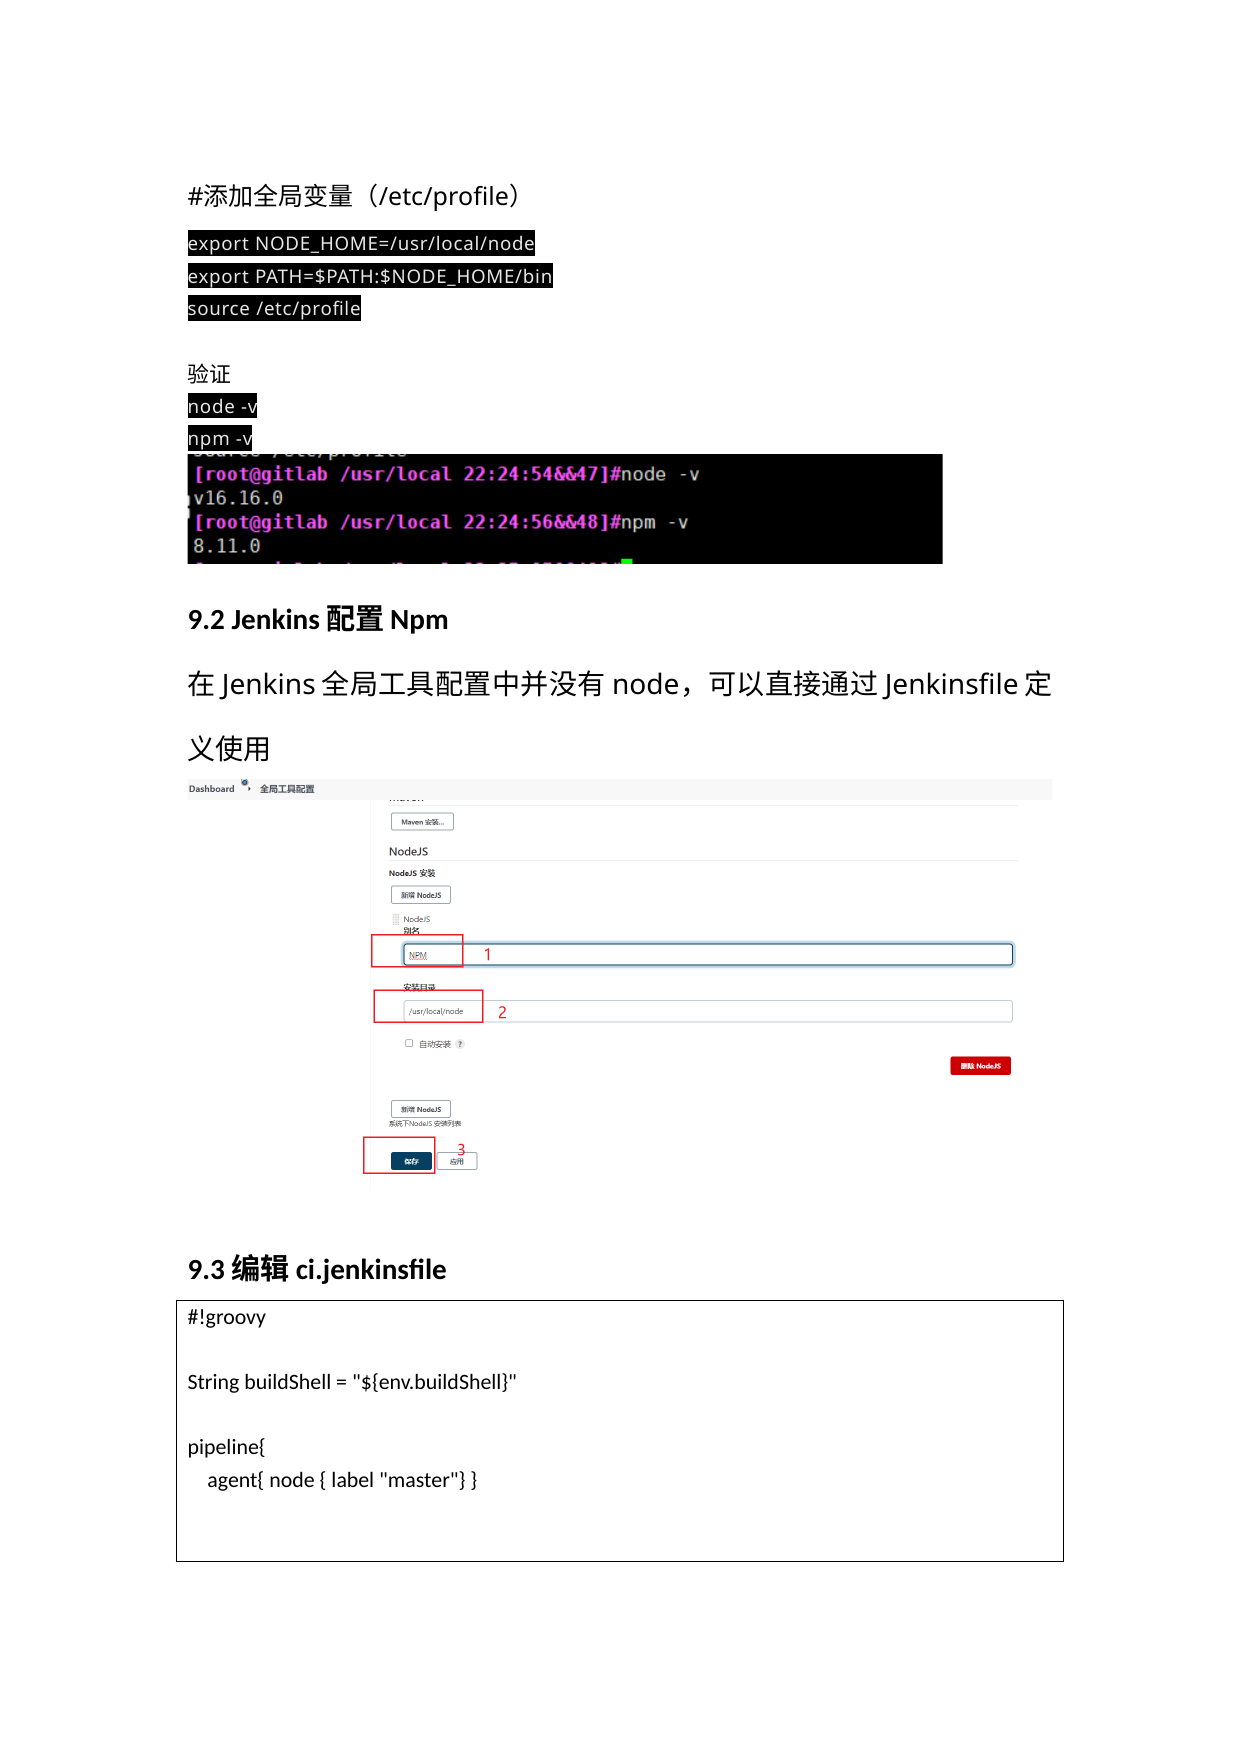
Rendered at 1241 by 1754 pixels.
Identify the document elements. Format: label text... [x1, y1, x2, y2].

text npm -v [187, 422, 1053, 454]
picture [187, 454, 943, 564]
text 验证 [187, 357, 1053, 389]
text node -v [187, 389, 1053, 422]
text 9.2 Jenkins配置Npm [187, 584, 1053, 649]
text #添加全局变量（/etc/profile） [187, 162, 1053, 227]
text 9.3 编辑ci.jenkinsfile [187, 1234, 1053, 1299]
picture [187, 779, 1053, 1191]
text export PATH=$PATH:$NODE_HOME/bin [187, 259, 1053, 292]
text source /etc/profile [187, 292, 1053, 324]
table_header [177, 1301, 1063, 1561]
text export NODE_HOME=/usr/local/node [187, 227, 1053, 259]
text 在Jenkins全局工具配置中并没有node，可以直接通过Jenkinsfile定义使用 [187, 649, 1053, 779]
